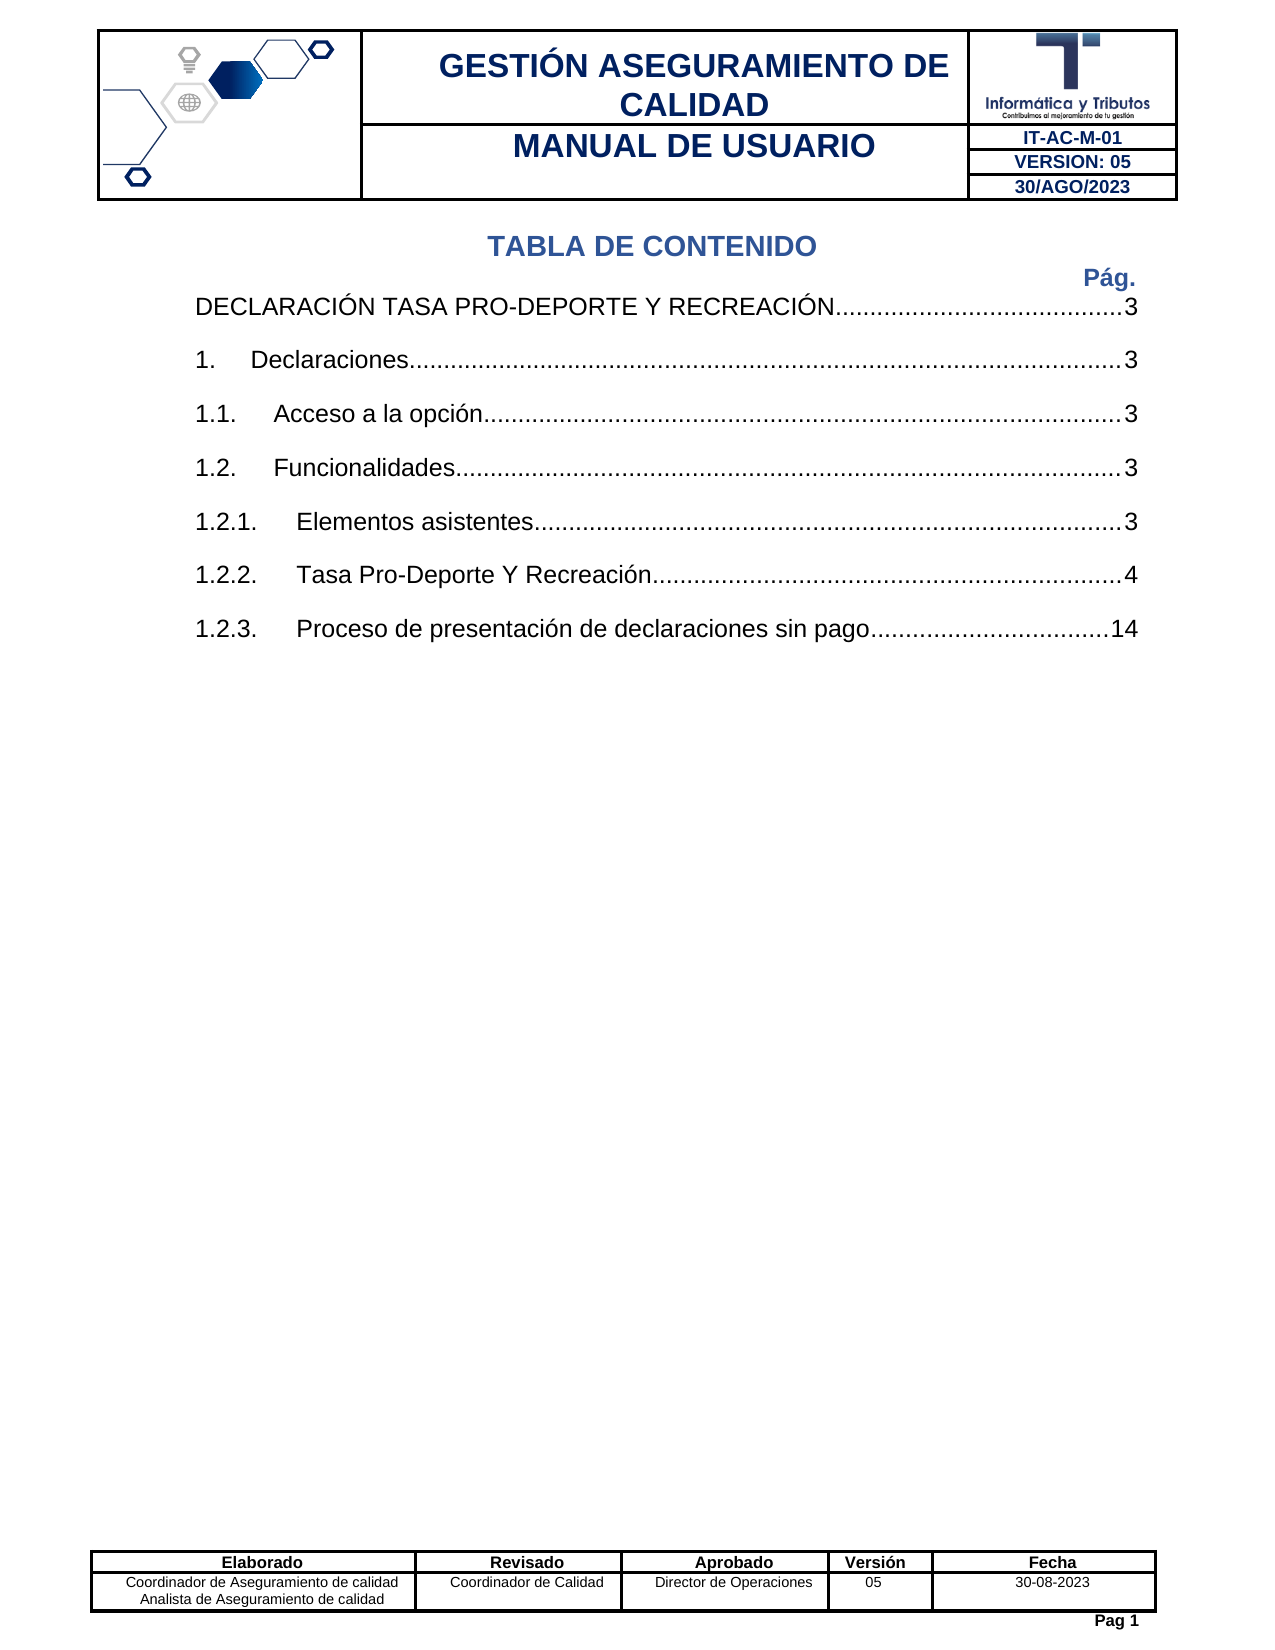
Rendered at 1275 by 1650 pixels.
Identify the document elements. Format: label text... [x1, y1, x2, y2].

text 1.2. Funcionalidades 3 [195, 453, 1139, 481]
text TABLA DE CONTENIDO [165, 229, 1139, 263]
text Pág. [165, 263, 1139, 292]
text 1.2.2. Tasa Pro-Deporte Y Recreación 4 [195, 560, 1139, 589]
text 1.2.3. Proceso de presentación de declaraciones sin pago 14 [195, 614, 1139, 643]
text 1.1. Acceso a la opción 3 [195, 399, 1139, 428]
picture [985, 32, 1150, 120]
text DECLARACIÓN TASA PRO-DEPORTE Y RECREACIÓN 3 [195, 292, 1139, 320]
text 1. Declaraciones 3 [195, 345, 1139, 374]
text 1.2.1. Elementos asistentes 3 [195, 506, 1139, 535]
